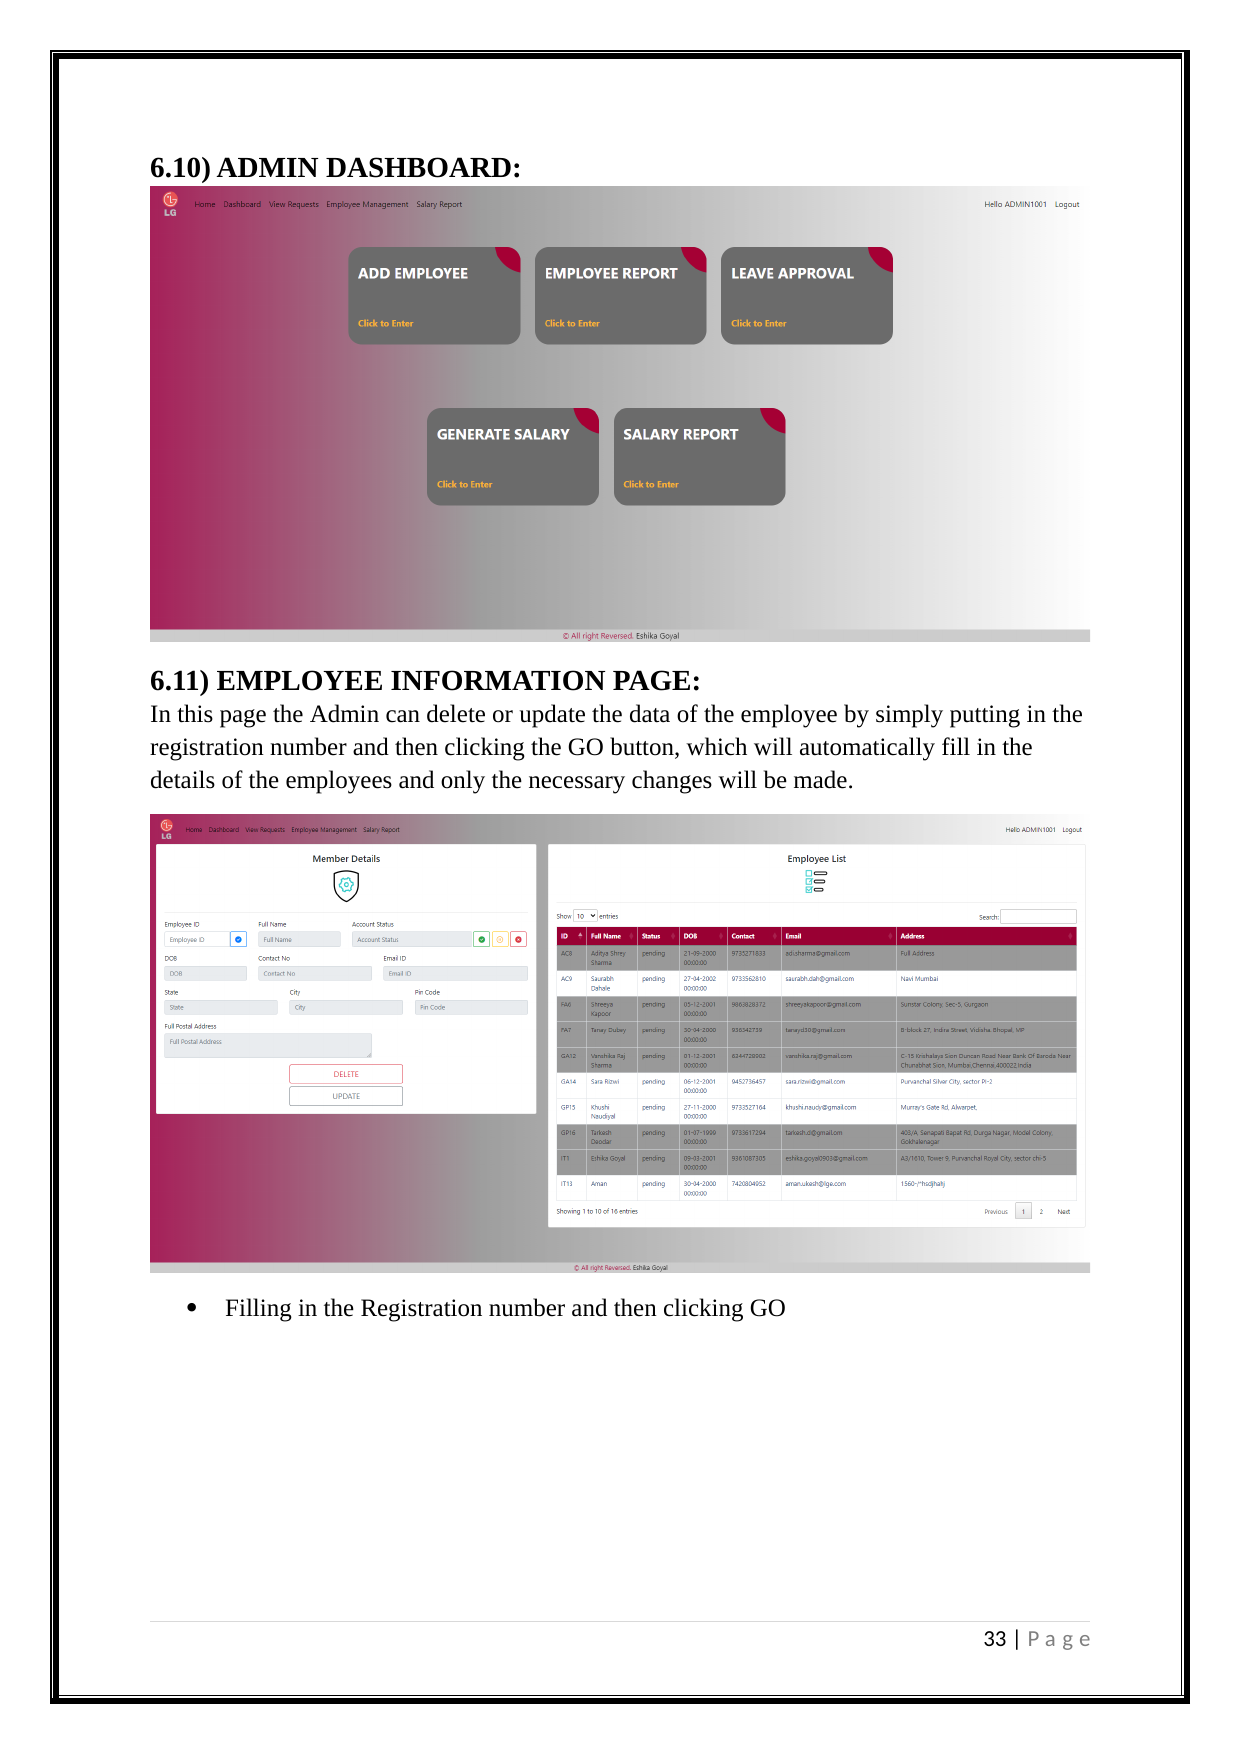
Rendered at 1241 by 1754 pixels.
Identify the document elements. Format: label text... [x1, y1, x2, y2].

subtitle 6.11) EMPLOYEE INFORMATION PAGE: [150, 663, 1090, 696]
list Filling in the Registration number and then clicking GO [187, 1293, 1090, 1322]
picture [150, 186, 1091, 642]
subtitle 6.10) ADMIN DASHBOARD: [150, 150, 1090, 183]
picture [150, 814, 1091, 1273]
text In this page the Admin can delete or update the data of the employee by simply putting in the registration number and then clicking the GO button, which will automatically fill in the details of the employees and only the necessary changes will be made. [150, 699, 1090, 794]
